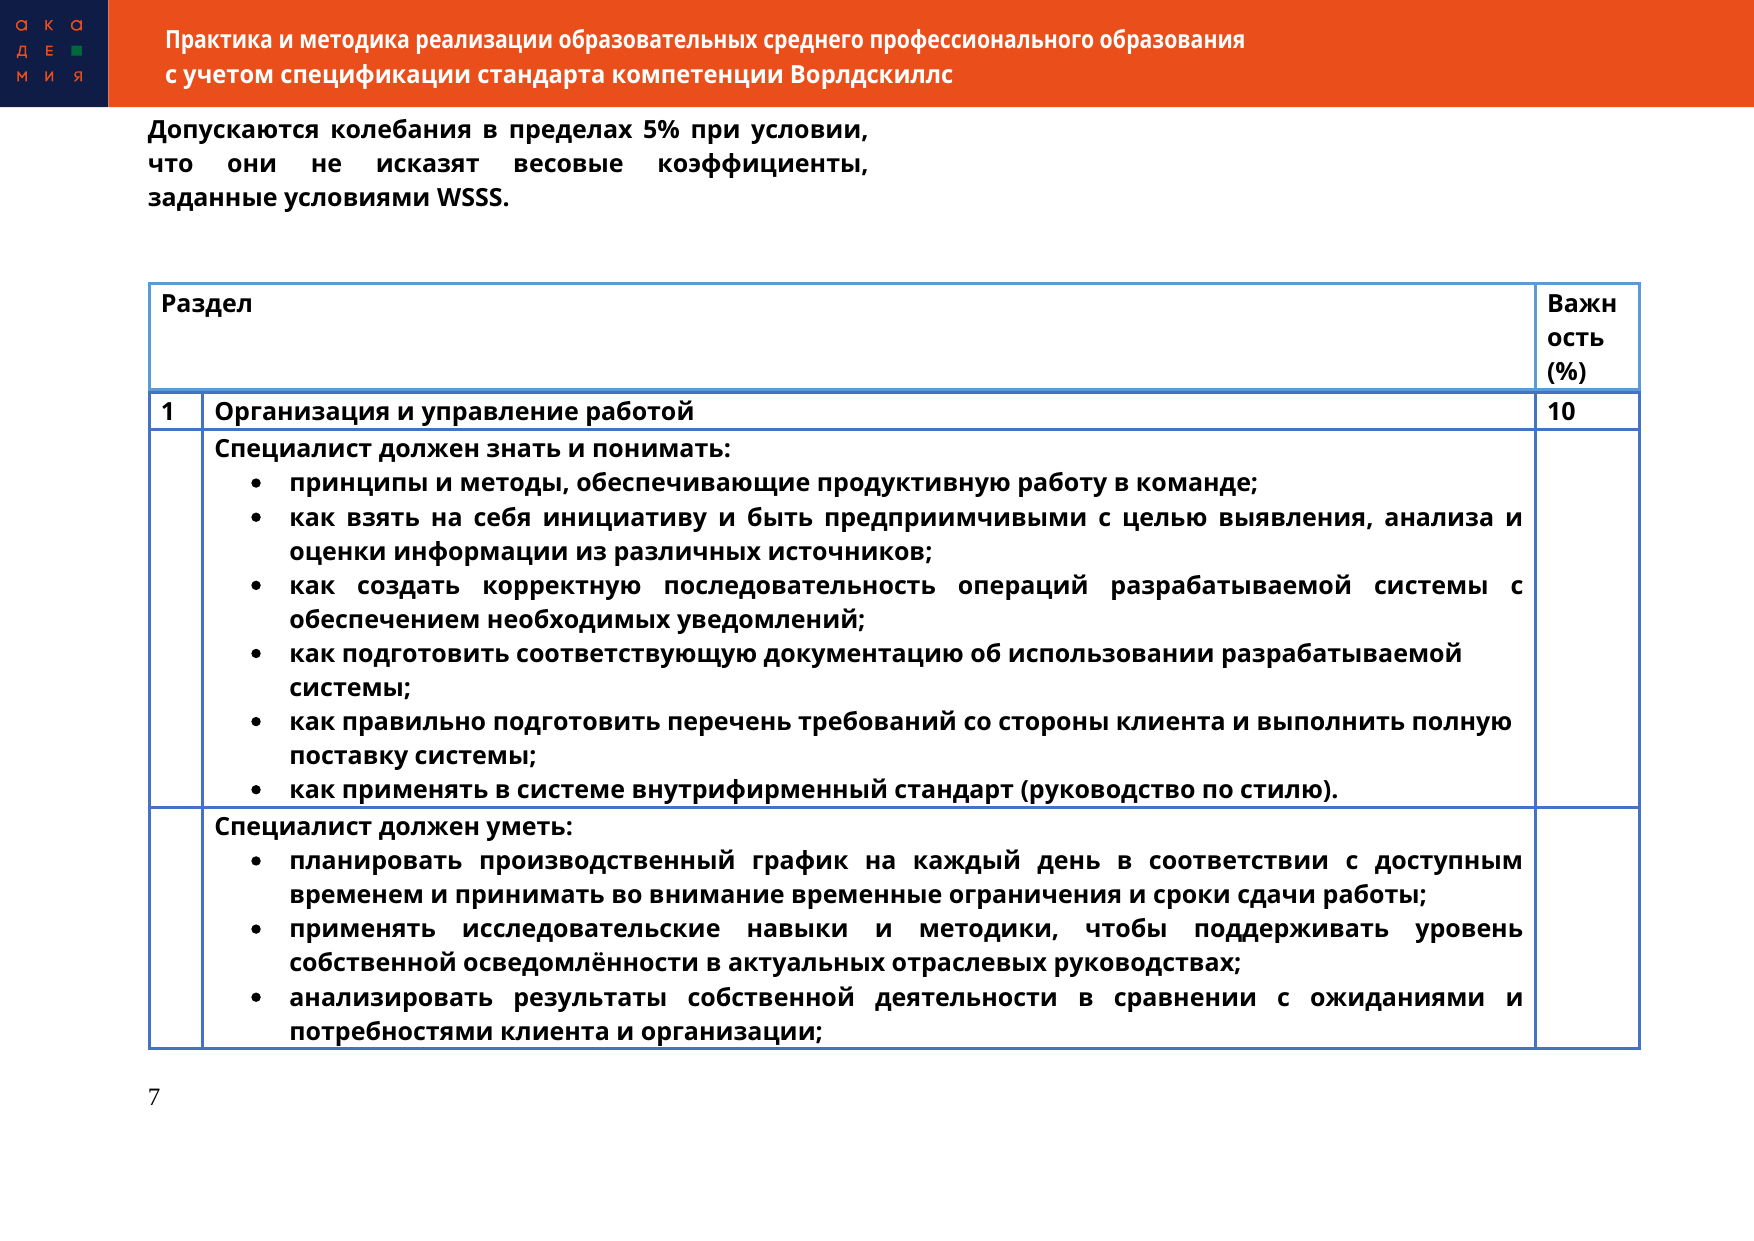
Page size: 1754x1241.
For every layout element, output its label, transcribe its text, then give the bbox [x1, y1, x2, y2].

table_header Важность (%) [1537, 285, 1638, 388]
table_header 1 [151, 394, 201, 428]
table_header Раздел [151, 285, 1534, 388]
table_cell [151, 809, 201, 1047]
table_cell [204, 809, 1534, 1047]
table_cell Специалист должен знать и понимать: принципы и методы, обеспечивающие продуктивную работу в команде; как взять на себя инициативу и быть предприимчивыми с целью выявления, анализа и оценки информации из различных источников; как создать корректную последовательность операций разрабатываемой системы с обеспечением необходимых уведомлений; как подготовить соответствующую документацию об использовании разрабатываемой системы; как правильно подготовить перечень требований со стороны клиента и выполнить полную поставку системы; как применять в системе внутрифирменный стандарт (руководство по стилю). [204, 431, 1534, 806]
table_cell [1537, 431, 1638, 806]
table_cell [151, 431, 201, 806]
table_cell [1537, 809, 1638, 1047]
table_header Организация и управление работой [204, 394, 1534, 428]
table_header 10 [1537, 394, 1638, 428]
